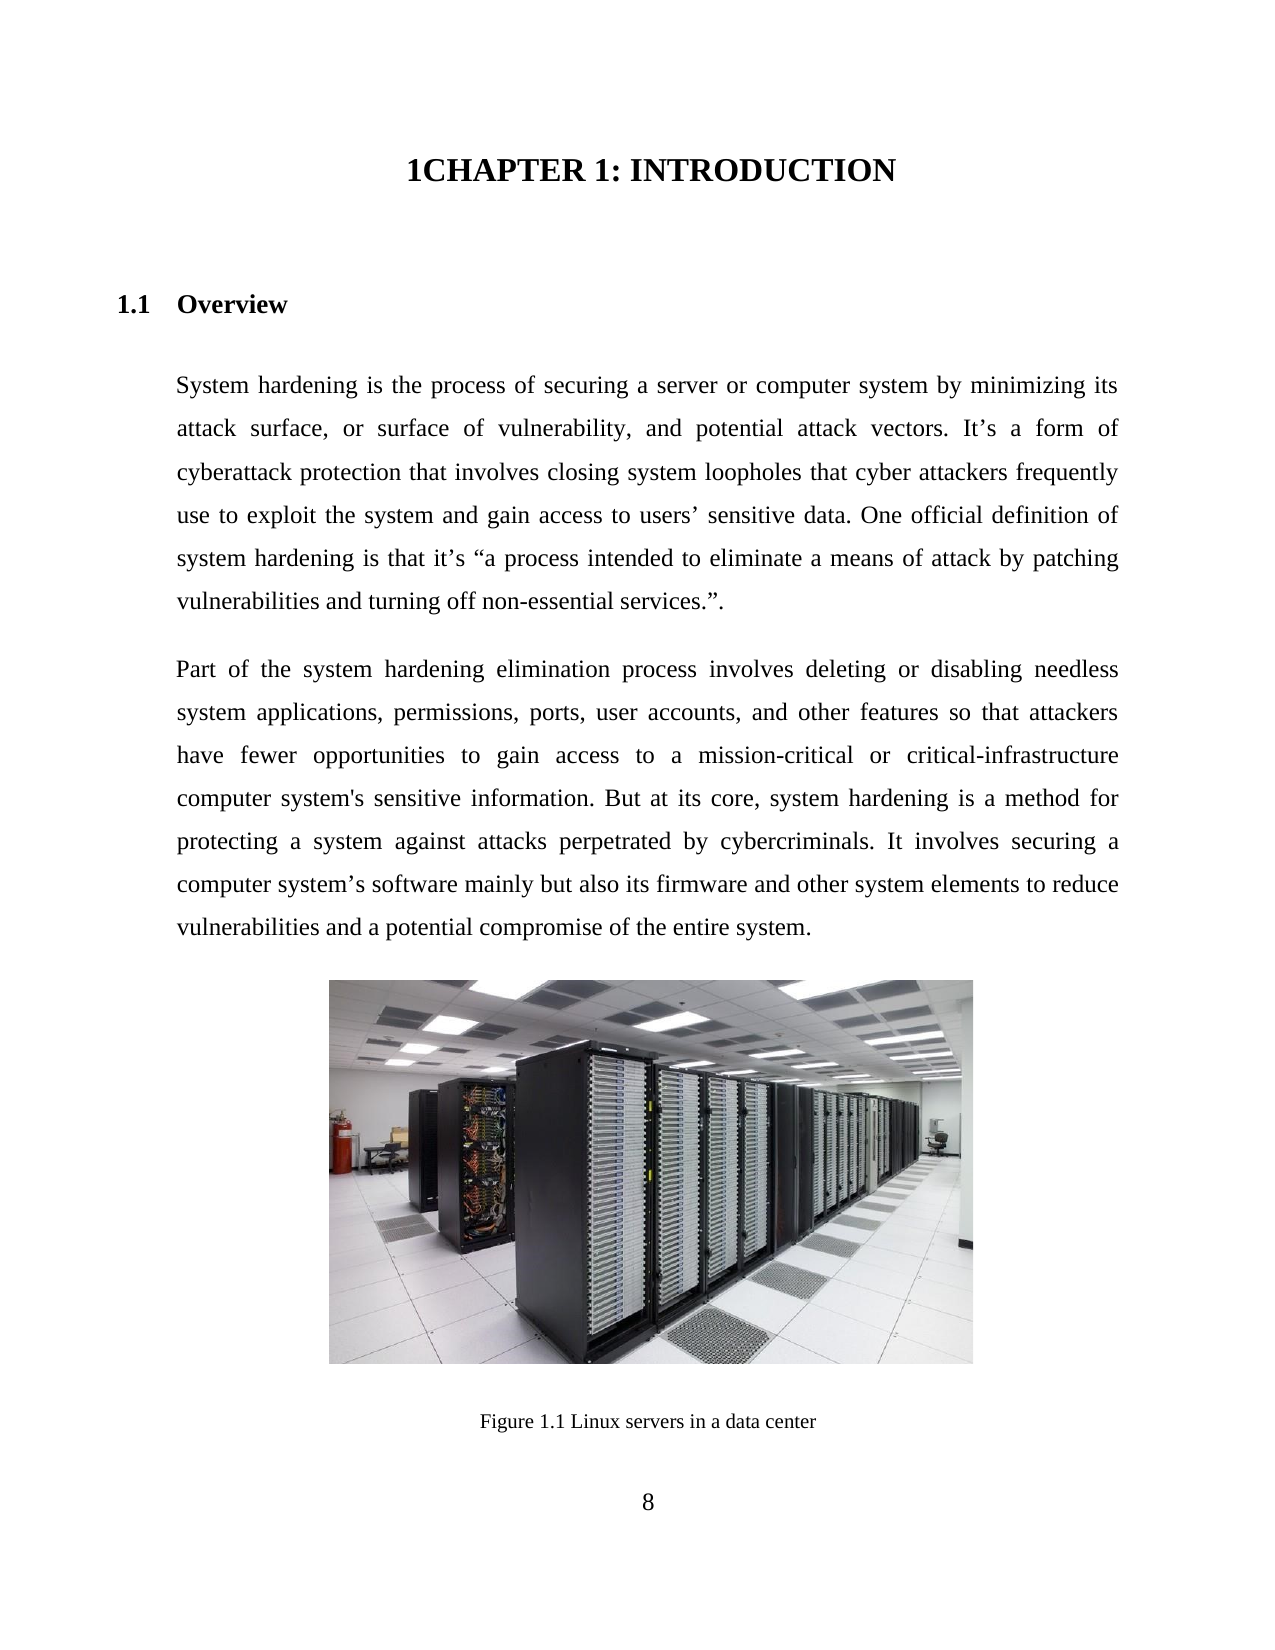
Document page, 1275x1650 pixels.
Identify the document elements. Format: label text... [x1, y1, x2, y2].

text System hardening is the process of securing a server or computer system by minimizing its attack surface, or surface of vulnerability, and potential attack vectors. It’s a form of cyberattack protection that involves closing system loopholes that cyber attackers frequently use to exploit the system and gain access to users’ sensitive data. One official definition of system hardening is that it’s “a process intended to eliminate a means of attack by patching vulnerabilities and turning off non-essential services.”. [176, 370, 1120, 615]
subtitle Overview [117, 288, 1118, 319]
picture [329, 980, 974, 1364]
text Figure ‎1.1 Linux servers in a data center [177, 1409, 1118, 1433]
subtitle CHAPTER 1: INTRODUCTION [177, 150, 1125, 188]
text Part of the system hardening elimination process involves deleting or disabling needless system applications, permissions, ports, user accounts, and other features so that attackers have fewer opportunities to gain access to a mission-critical or critical-infrastructure computer system's sensitive information. But at its core, system hardening is a method for protecting a system against attacks perpetrated by cybercriminals. It involves securing a computer system’s software mainly but also its firmware and other system elements to reduce vulnerabilities and a potential compromise of the entire system. [176, 654, 1120, 941]
